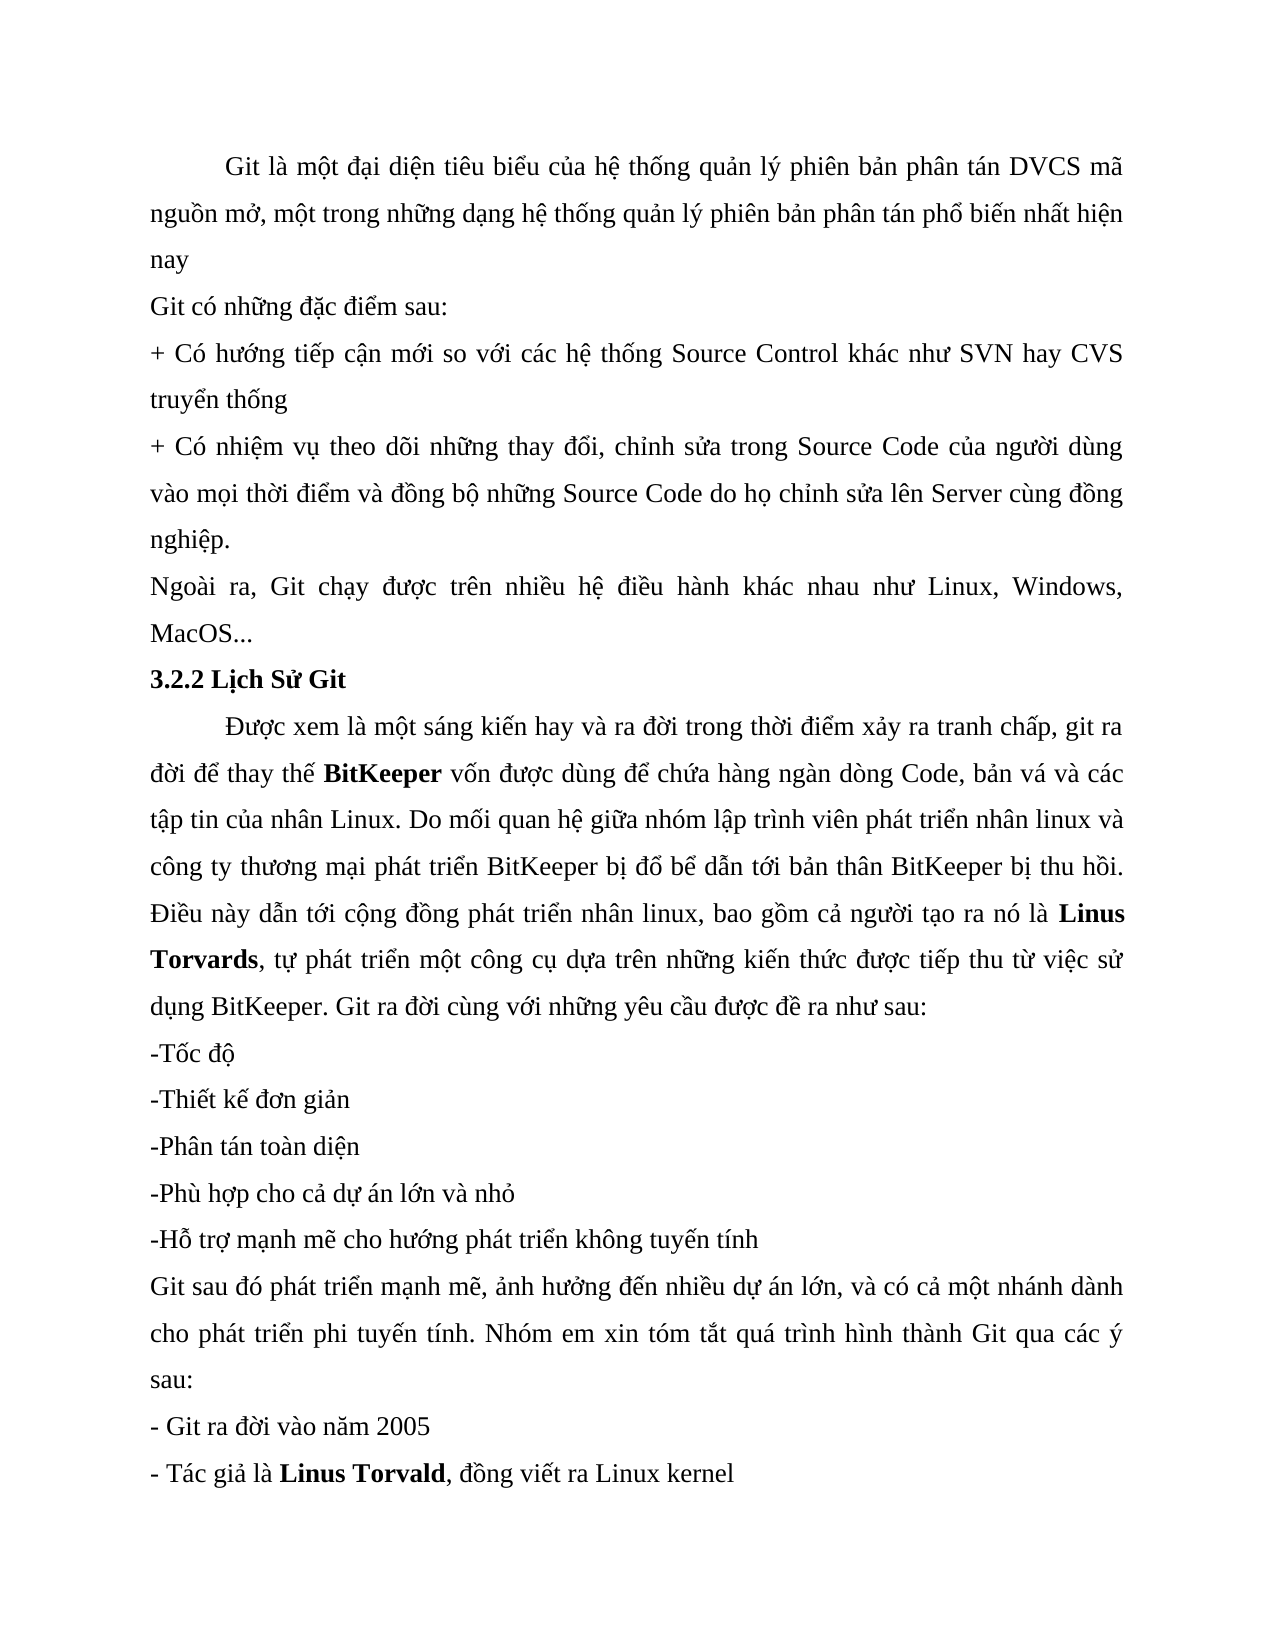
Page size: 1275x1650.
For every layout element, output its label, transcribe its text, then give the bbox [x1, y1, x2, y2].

text Ngoài ra, Git chạy được trên nhiều hệ điều hành khác nhau như Linux, Windows, MacOS... [150, 570, 1125, 648]
text Được xem là một sáng kiến hay và ra đời trong thời điểm xảy ra tranh chấp, git ra đời để thay thế BitKeeper vốn được dùng để chứa hàng ngàn dòng Code, bản vá và các tập tin của nhân Linux. Do mối quan hệ giữa nhóm lập trình viên phát triển nhân linux và công ty thương mại phát triển BitKeeper bị đổ bể dẫn tới bản thân BitKeeper bị thu hồi. Điều này dẫn tới cộng đồng phát triển nhân linux, bao gồm cả người tạo ra nó là Linus Torvards, tự phát triển một công cụ dựa trên những kiến thức được tiếp thu từ việc sử dụng BitKeeper. Git ra đời cùng với những yêu cầu được đề ra như sau: [150, 710, 1125, 1021]
text - Git ra đời vào năm 2005 [150, 1410, 1125, 1441]
subtitle 3.2.2 Lịch Sử Git [150, 663, 1125, 694]
text + Có nhiệm vụ theo dõi những thay đổi, chỉnh sửa trong Source Code của người dùng vào mọi thời điểm và đồng bộ những Source Code do họ chỉnh sửa lên Server cùng đồng nghiệp. [150, 430, 1125, 554]
text -Phân tán toàn diện [150, 1130, 1125, 1161]
text -Thiết kế đơn giản [150, 1083, 1125, 1114]
text -Hỗ trợ mạnh mẽ cho hướng phát triển không tuyến tính [150, 1223, 1125, 1254]
text - Tác giả là Linus Torvald, đồng viết ra Linux kernel [150, 1457, 1125, 1488]
text Git là một đại diện tiêu biểu của hệ thống quản lý phiên bản phân tán DVCS mã nguồn mở, một trong những dạng hệ thống quản lý phiên bản phân tán phổ biến nhất hiện nay [150, 150, 1125, 274]
text -Tốc độ [150, 1037, 1125, 1068]
text Git có những đặc điểm sau: [150, 290, 1125, 321]
text Git sau đó phát triển mạnh mẽ, ảnh hưởng đến nhiều dự án lớn, và có cả một nhánh dành cho phát triển phi tuyến tính. Nhóm em xin tóm tắt quá trình hình thành Git qua các ý sau: [150, 1270, 1125, 1394]
text + Có hướng tiếp cận mới so với các hệ thống Source Control khác như SVN hay CVS truyển thống [150, 337, 1125, 414]
text -Phù hợp cho cả dự án lớn và nhỏ [150, 1177, 1125, 1208]
